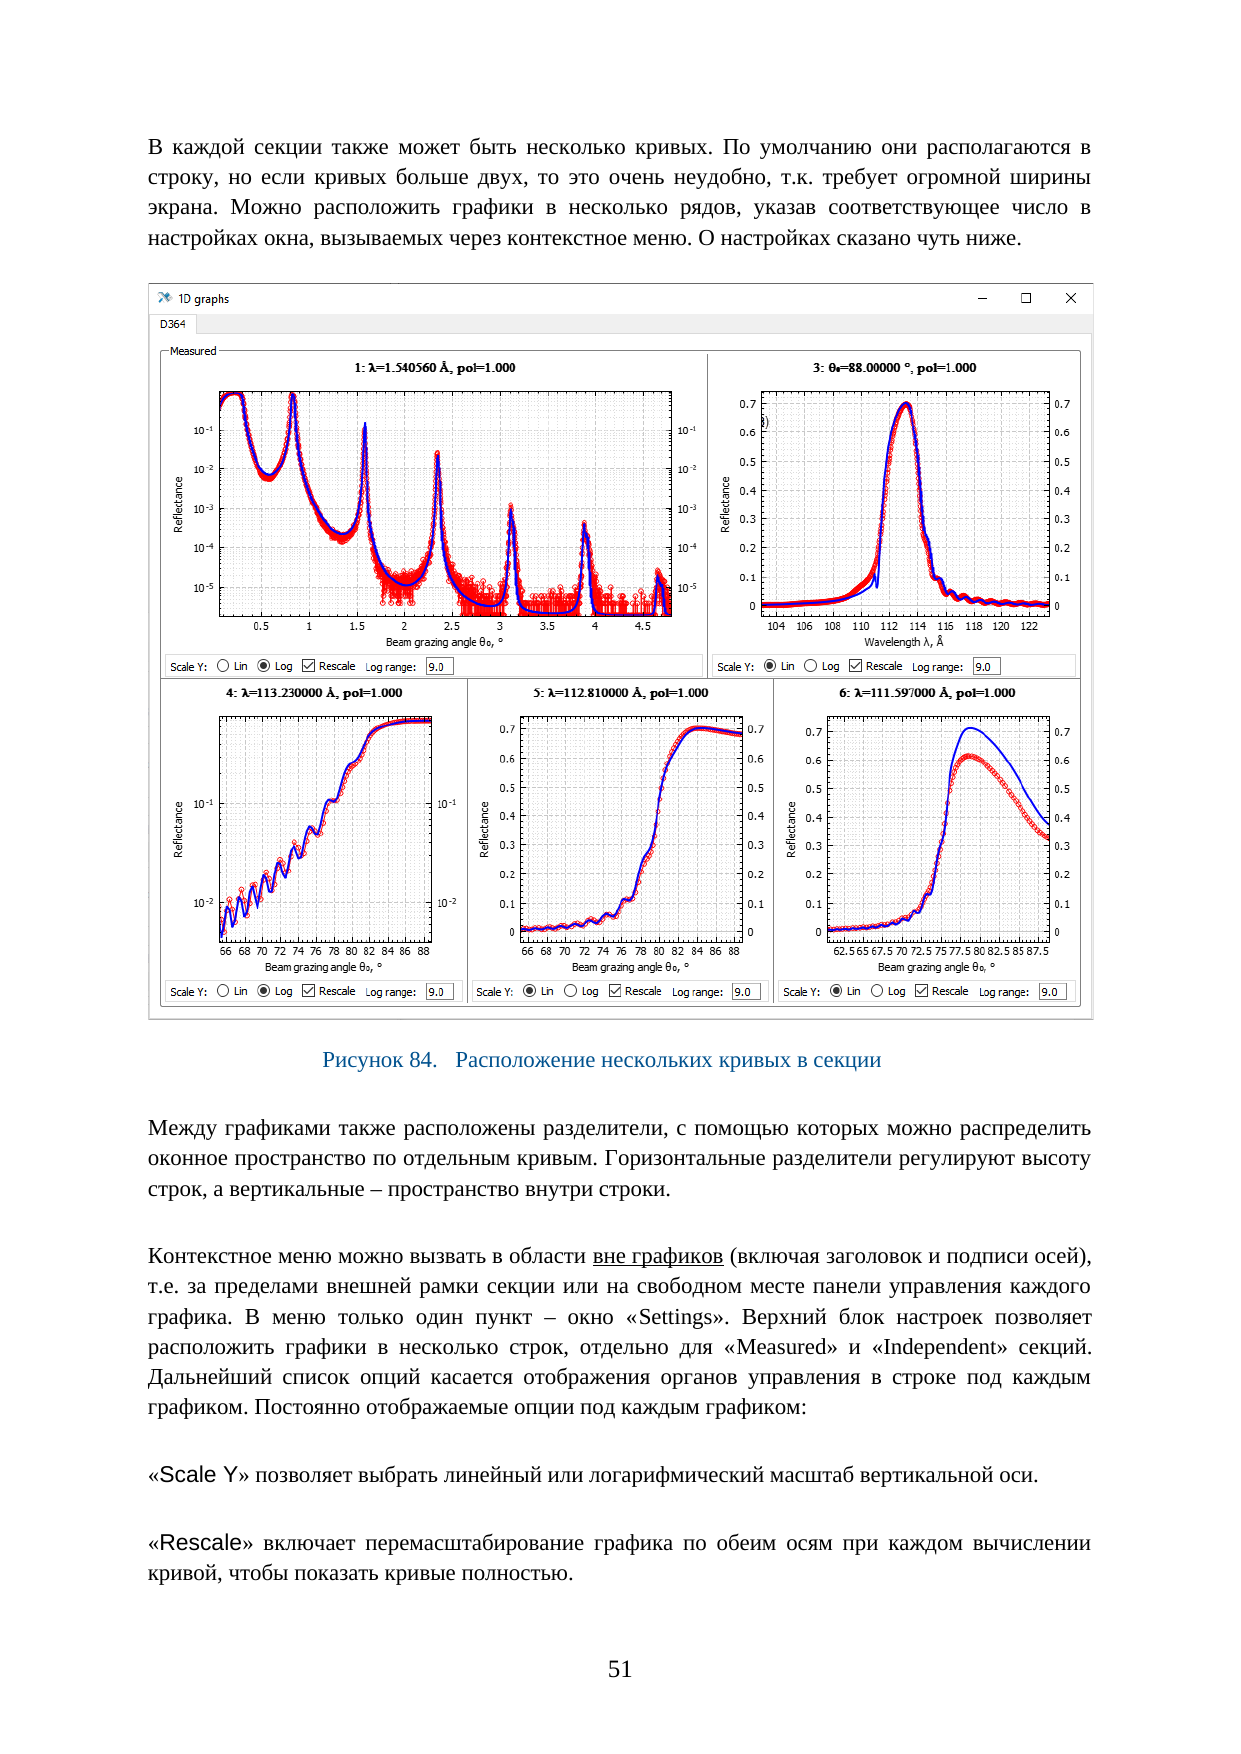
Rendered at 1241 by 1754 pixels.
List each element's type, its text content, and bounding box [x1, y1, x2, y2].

text Между графиками также расположены разделители, с помощью которых можно распределить оконное пространство по отдельным кривым. Горизонтальные разделители регулируют высоту строк, а вертикальные – пространство внутри строки. [148, 1114, 1093, 1201]
text «Rescale» включает перемасштабирование графика по обеим осям при каждом вычислении кривой, чтобы показать кривые полностью. [148, 1529, 1093, 1586]
picture [148, 283, 1094, 1020]
text Контекстное меню можно вызвать в области вне графиков (включая заголовок и подписи осей), т.е. за пределами внешней рамки секции или на свободном месте панели управления каждого графика. В меню только один пункт – окно «Settings». Верхний блок настроек позволяет расположить графики в несколько строк, отдельно для «Measured» и «Independent» секций. Дальнейший список опций касается отображения органов управления в строке под каждым графиком. Постоянно отображаемые опции под каждым графиком: [148, 1242, 1093, 1420]
text «Scale Y» позволяет выбрать линейный или логарифмический масштаб вертикальной оси. [148, 1461, 1093, 1487]
text В каждой секции также может быть несколько кривых. По умолчанию они располагаются в строку, но если кривых больше двух, то это очень неудобно, т.к. требует огромной ширины экрана. Можно расположить графики в несколько рядов, указав соответствующее число в настройках окна, вызываемых через контекстное меню. О настройках сказано чуть ниже. [148, 133, 1093, 250]
list Расположение нескольких кривых в секции [178, 1020, 1093, 1073]
